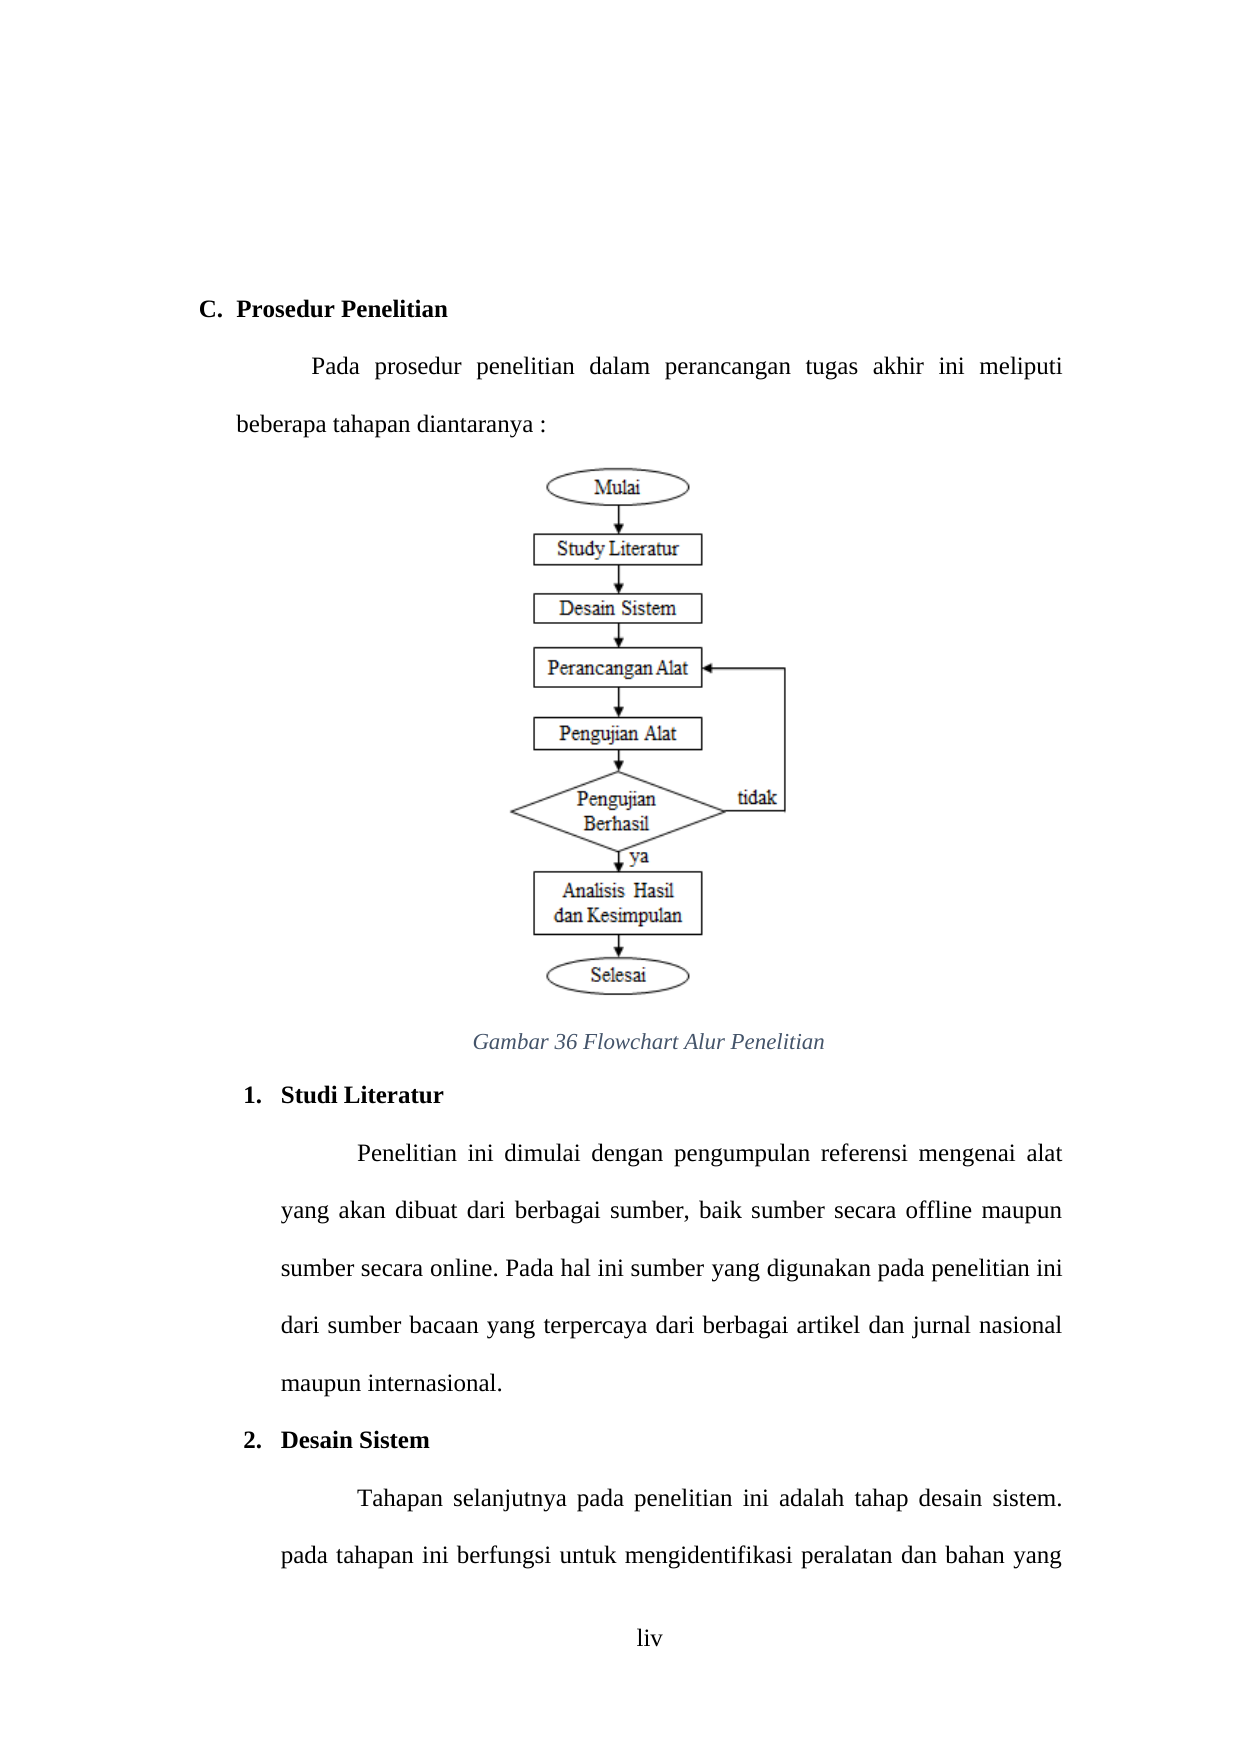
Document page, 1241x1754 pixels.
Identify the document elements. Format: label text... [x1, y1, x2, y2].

picture [485, 466, 815, 999]
list Desain Sistem [243, 1426, 1063, 1454]
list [281, 1483, 1063, 1569]
list Prosedur Penelitian [199, 294, 1063, 322]
list Pada prosedur penelitian dalam perancangan tugas akhir ini meliputi beberapa tahapan diantaranya : [236, 351, 1063, 437]
list Studi Literatur [243, 1081, 1063, 1109]
list Penelitian ini dimulai dengan pengumpulan referensi mengenai alat yang akan dibuat dari berbagai sumber, baik sumber secara offline maupun sumber secara online. Pada hal ini sumber yang digunakan pada penelitian ini dari sumber bacaan yang terpercaya dari berbagai artikel dan jurnal nasional maupun internasional. [281, 1138, 1063, 1397]
